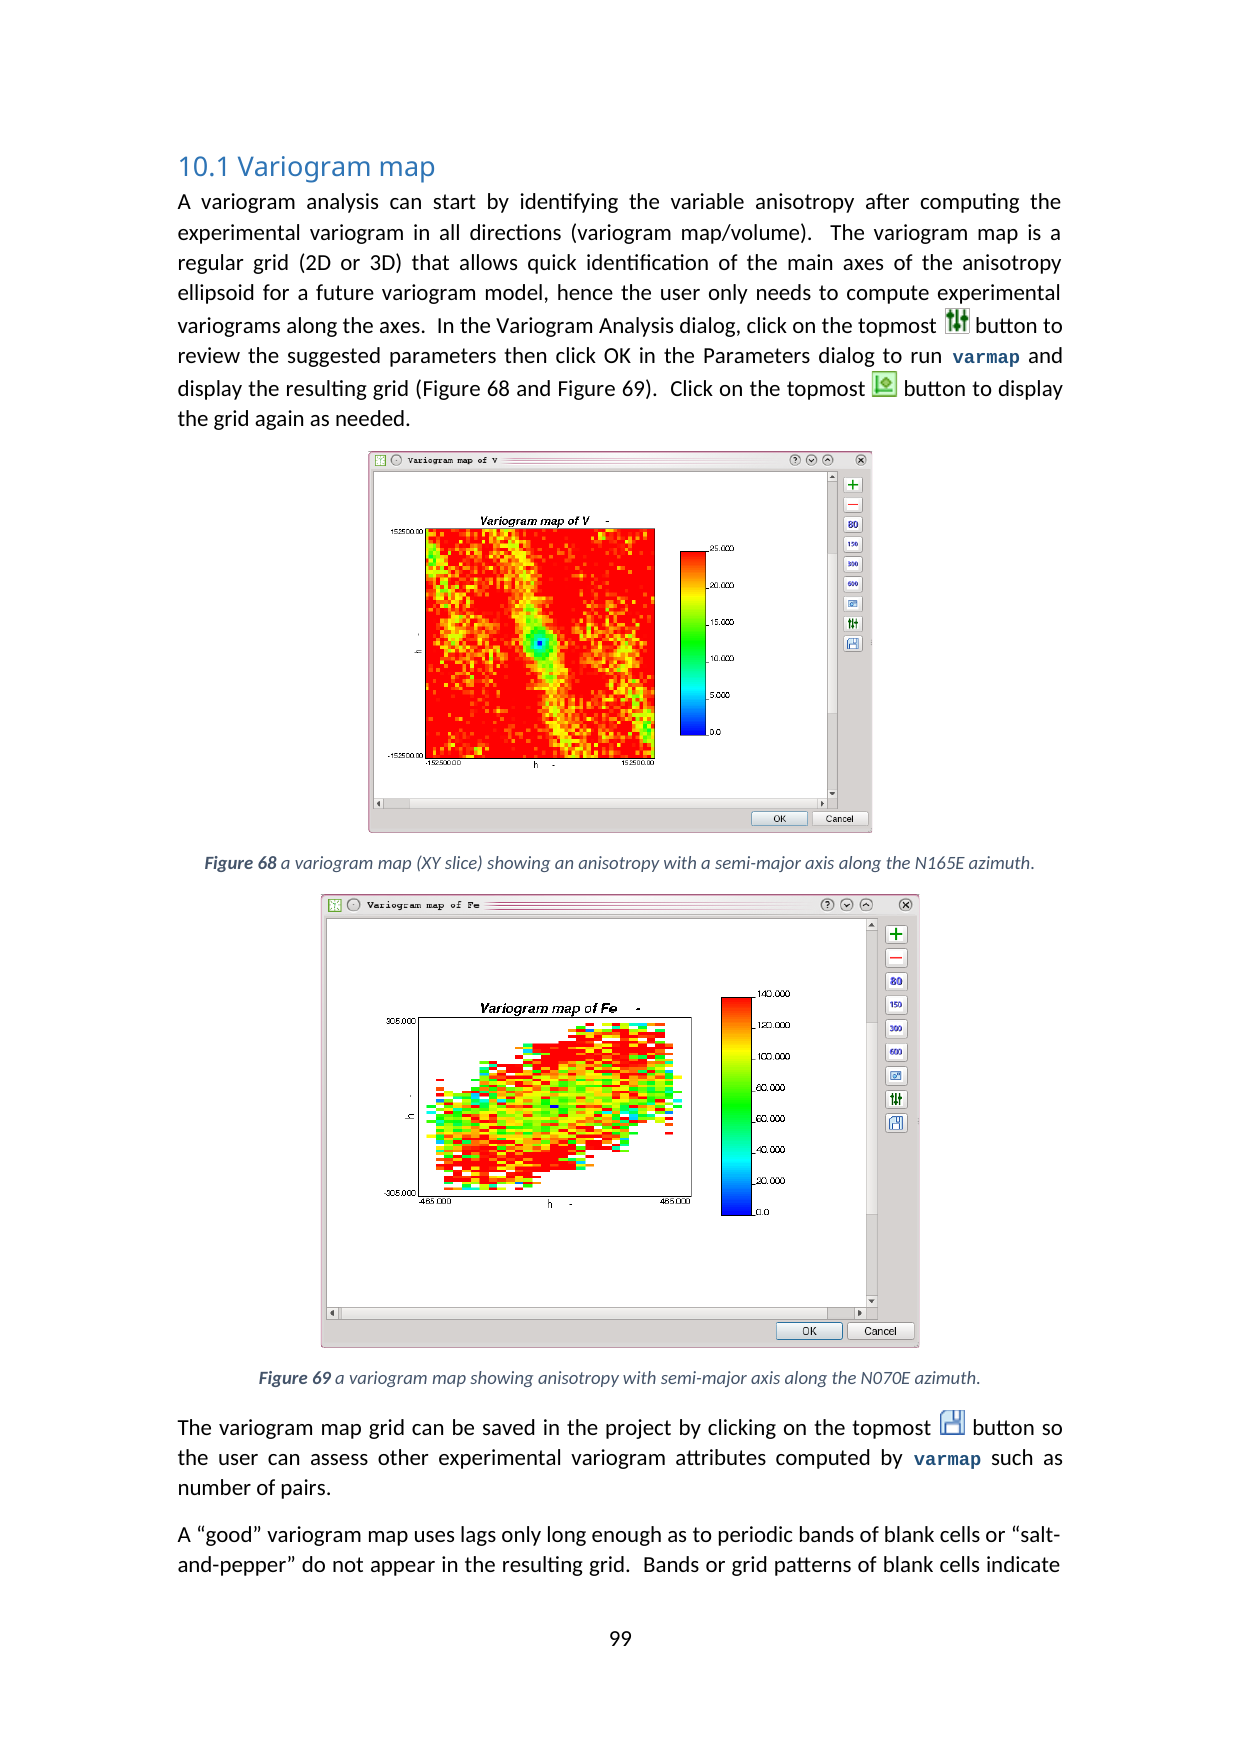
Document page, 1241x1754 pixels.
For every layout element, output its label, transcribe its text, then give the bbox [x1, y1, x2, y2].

picture [946, 309, 969, 333]
text A variogram analysis can start by identifying the variable anisotropy after computing the experimental variogram in all directions (variogram map/volume). The variogram map is a regular grid (2D or 3D) that allows quick identification of the main axes of the anisotropy ellipsoid for a future variogram model, hence the user only needs to compute experimental variograms along the axes. In the Variogram Analysis dialog, click on the topmost button to review the suggested parameters then click OK in the Parameters dialog to run varmap and display the resulting grid (Figure 68 and Figure 69). Click on the topmost button to display the grid again as needed. [177, 187, 1063, 432]
picture [368, 451, 873, 833]
text Figure 69 a variogram map showing anisotropy with semi-major axis along the N070E azimuth. [177, 1366, 1063, 1389]
text Figure 68 a variogram map (XY slice) showing an anisotropy with a semi-major axis along the N165E azimuth. [177, 851, 1063, 874]
subtitle Variogram map [177, 148, 1063, 184]
picture [940, 1410, 965, 1435]
text The variogram map grid can be saved in the project by clicking on the topmost button so the user can assess other experimental variogram attributes computed by varmap such as number of pairs. [177, 1410, 1063, 1501]
picture [320, 894, 920, 1348]
picture [871, 371, 898, 397]
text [177, 1520, 1063, 1578]
